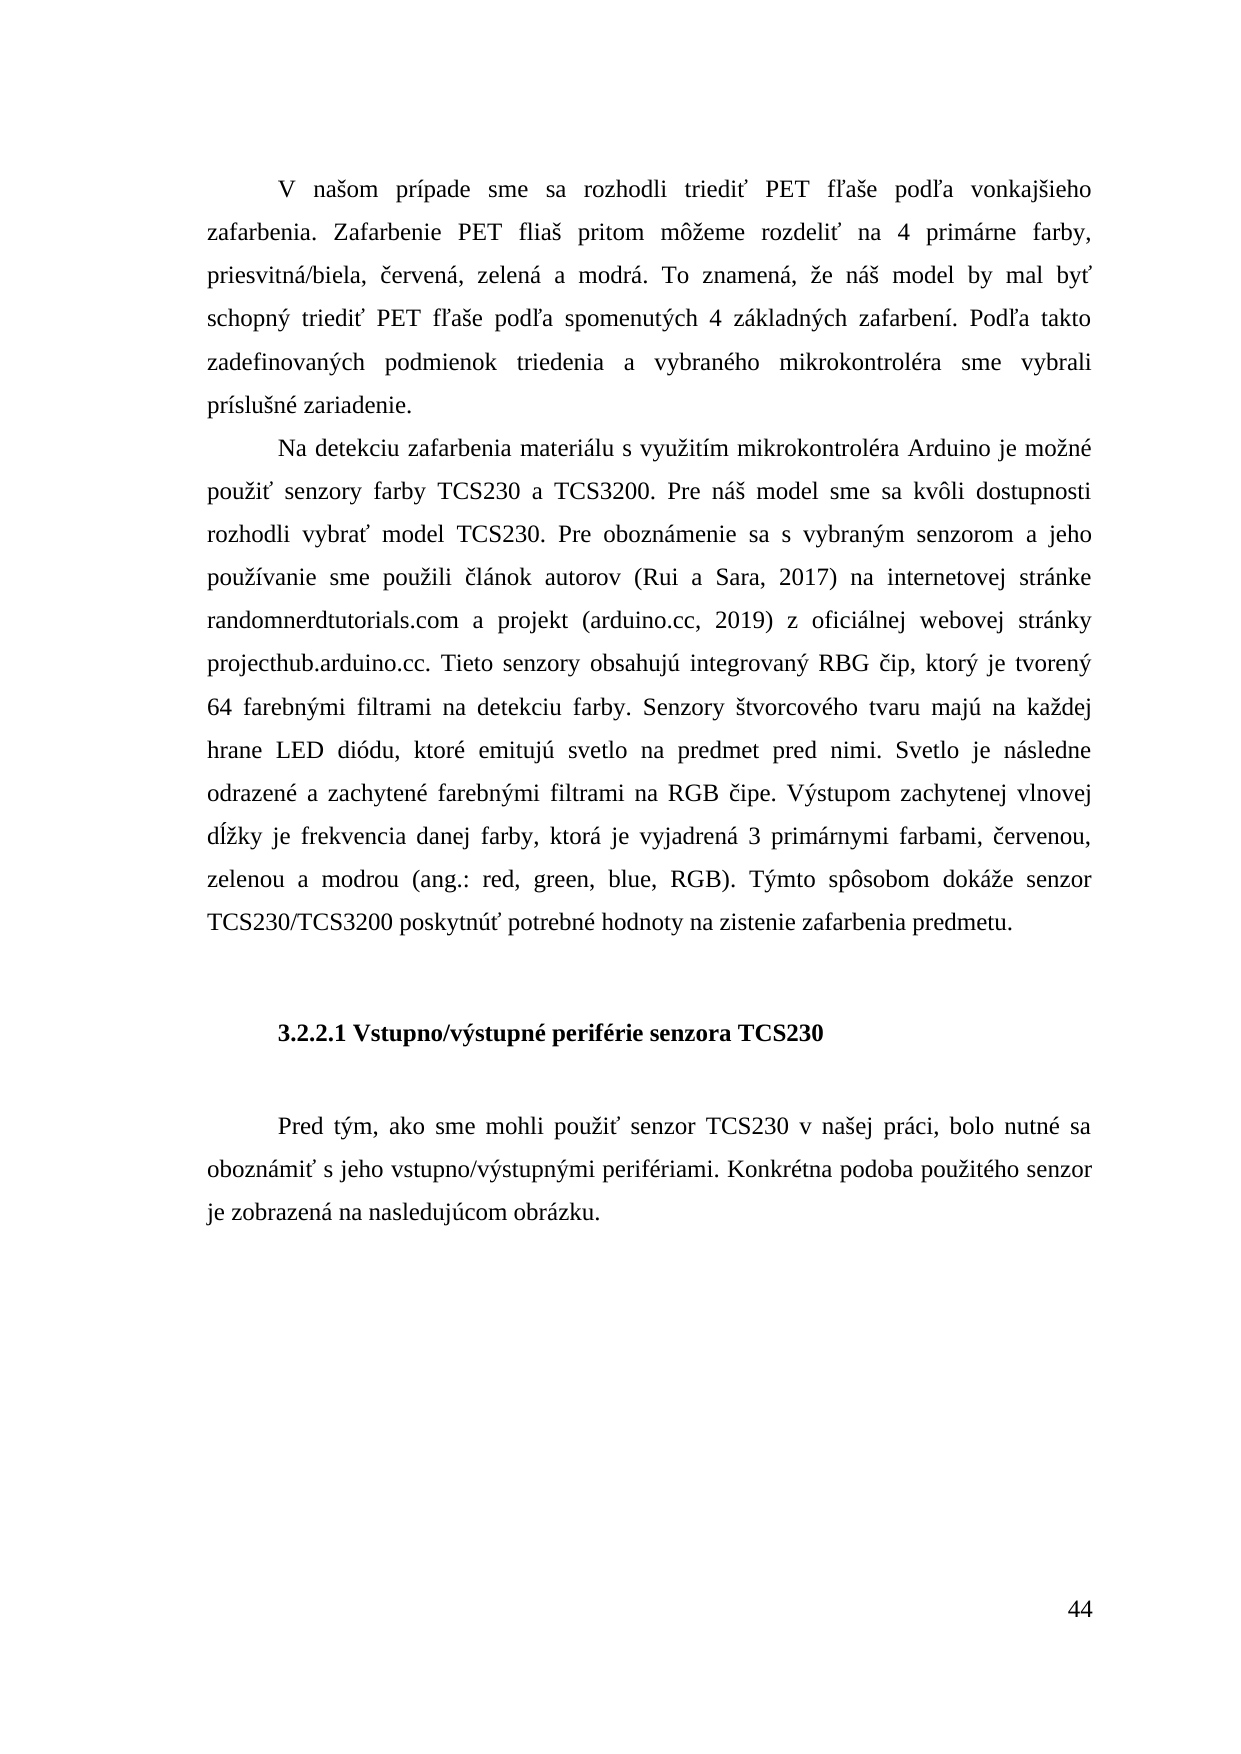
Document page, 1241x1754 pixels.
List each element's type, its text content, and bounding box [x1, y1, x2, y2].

text Pred tým, ako sme mohli použiť senzor TCS230 v našej práci, bolo nutné sa oboznámiť s jeho vstupno/výstupnými perifériami. Konkrétna podoba použitého senzor je zobrazená na nasledujúcom obrázku. [207, 1111, 1092, 1226]
text Na detekciu zafarbenia materiálu s využitím mikrokontroléra Arduino je možné použiť senzory farby TCS230 a TCS3200. Pre náš model sme sa kvôli dostupnosti rozhodli vybrať model TCS230. Pre oboznámenie sa s vybraným senzorom a jeho používanie sme použili článok autorov (Rui a Sara, 2017) na internetovej stránke randomnerdtutorials.com a projekt (arduino.cc, 2019) z oficiálnej webovej stránky projecthub.arduino.cc. Tieto senzory obsahujú integrovaný RBG čip, ktorý je tvorený 64 farebnými filtrami na detekciu farby. Senzory štvorcového tvaru majú na každej hrane LED diódu, ktoré emitujú svetlo na predmet pred nimi. Svetlo je následne odrazené a zachytené farebnými filtrami na RGB čipe. Výstupom zachytenej vlnovej dĺžky je frekvencia danej farby, ktorá je vyjadrená 3 primárnymi farbami, červenou, zelenou a modrou (ang.: red, green, blue, RGB). Týmto spôsobom dokáže senzor TCS230/TCS3200 poskytnúť potrebné hodnoty na zistenie zafarbenia predmetu. [207, 433, 1092, 936]
text V našom prípade sme sa rozhodli triediť PET fľaše podľa vonkajšieho zafarbenia. Zafarbenie PET fliaš pritom môžeme rozdeliť na 4 primárne farby, priesvitná/biela, červená, zelená a modrá. To znamená, že náš model by mal byť schopný triediť PET fľaše podľa spomenutých 4 základných zafarbení. Podľa takto zadefinovaných podmienok triedenia a vybraného mikrokontroléra sme vybrali príslušné zariadenie. [207, 174, 1092, 418]
subtitle 3.2.2.1 Vstupno/výstupné periférie senzora TCS230 [207, 1018, 1092, 1047]
